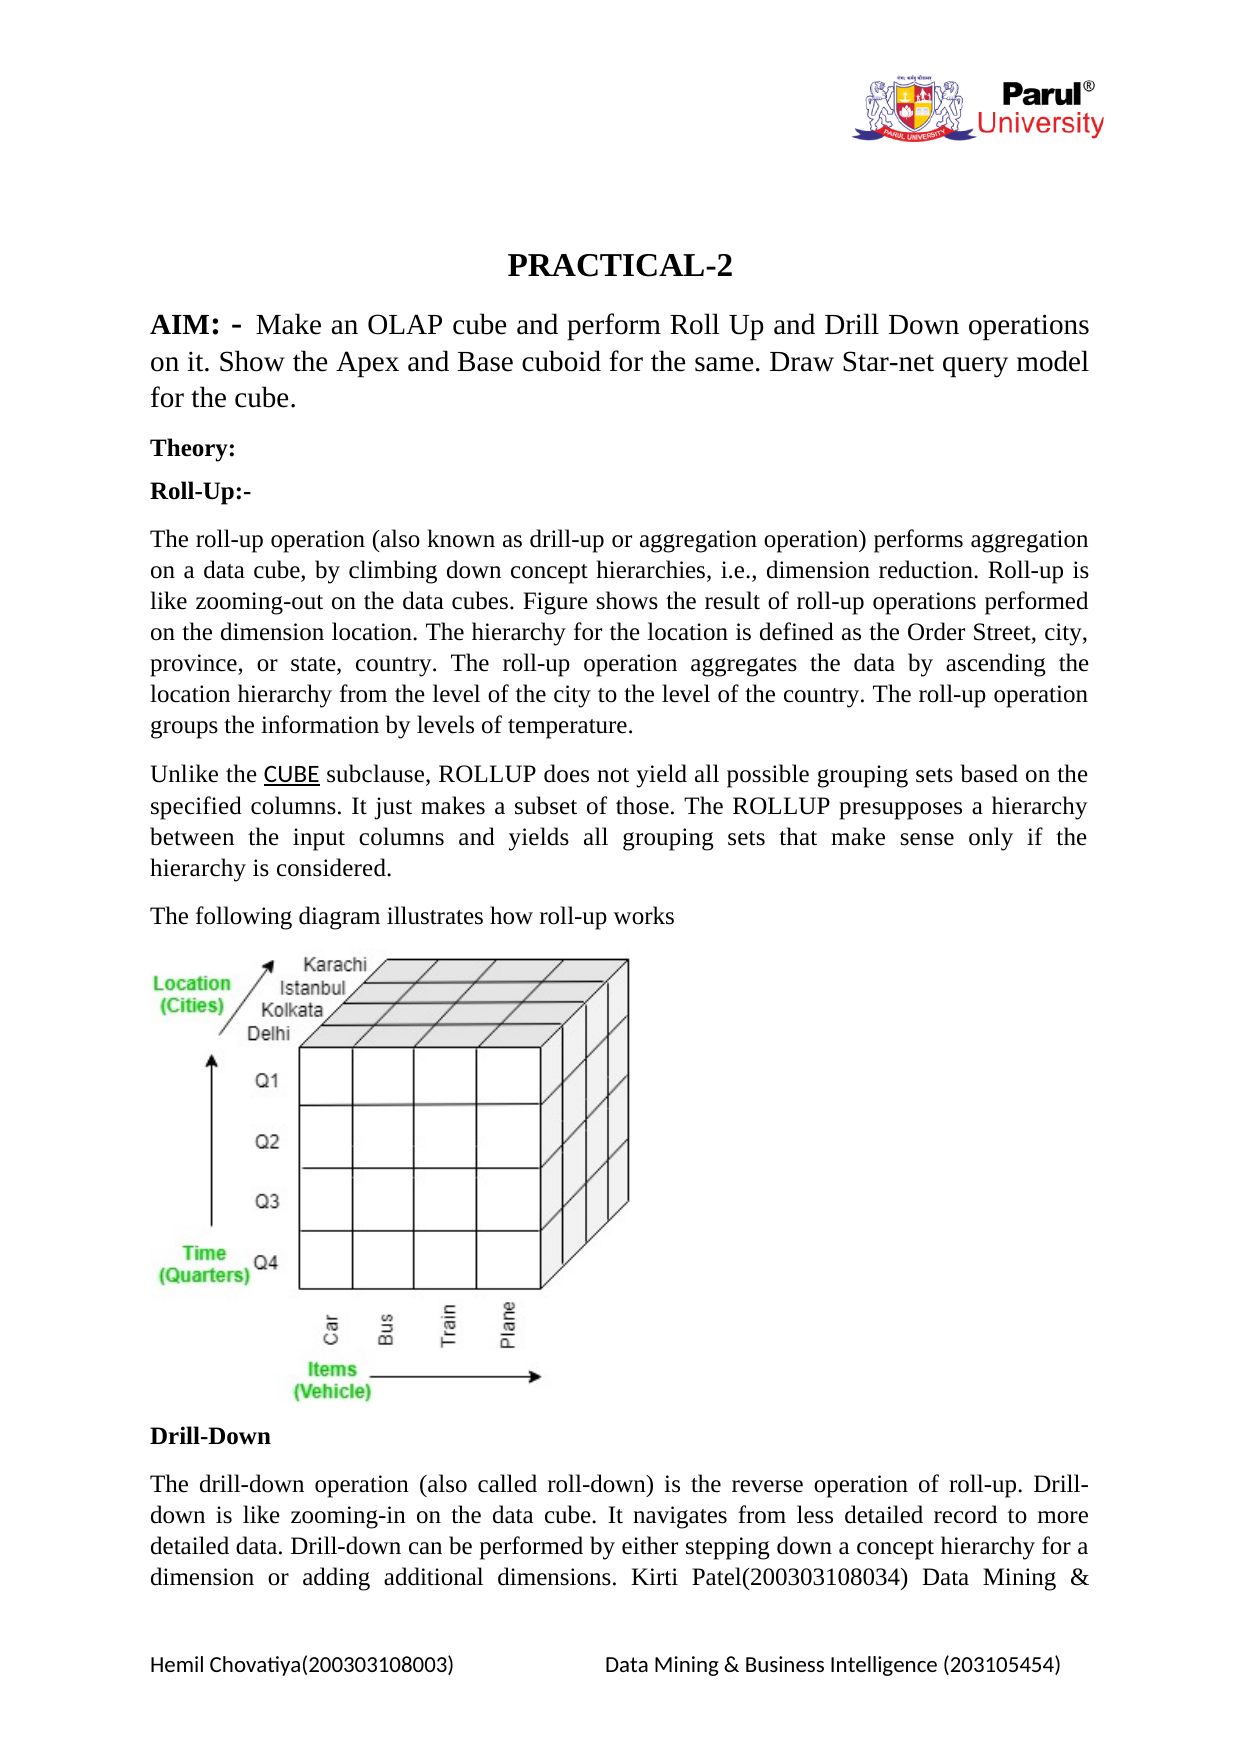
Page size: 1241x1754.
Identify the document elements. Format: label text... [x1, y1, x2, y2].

text Drill-Down [150, 1421, 1090, 1450]
text Theory: [150, 433, 1090, 462]
text AIM: - Make an OLAP cube and perform Roll Up and Drill Down operations on it. Show the Apex and Base cuboid for the same. Draw Star-net query model for the cube. [150, 303, 1090, 414]
text The following diagram illustrates how roll-up works [150, 901, 1090, 929]
text Unlike the CUBE subclause, ROLLUP does not yield all possible grouping sets based on the specified columns. It just makes a subset of those. The ROLLUP presupposes a hierarchy between the input columns and yields all grouping sets that make sense only if the hierarchy is considered. [150, 851, 1090, 882]
text The roll-up operation (also known as drill-up or aggregation operation) performs aggregation on a data cube, by climbing down concept hierarchies, i.e., dimension reduction. Roll-up is like zooming-out on the data cubes. Figure shows the result of roll-up operations performed on the dimension location. The hierarchy for the location is defined as the Order Street, city, province, or state, country. The roll-up operation aggregates the data by ascending the location hierarchy from the level of the city to the level of the country. The roll-up operation groups the information by levels of temperature. [150, 524, 1090, 739]
picture [150, 948, 630, 1403]
text Roll-Up:- [150, 476, 1090, 505]
text PRACTICAL-2 [150, 245, 1090, 284]
picture [851, 65, 1104, 150]
